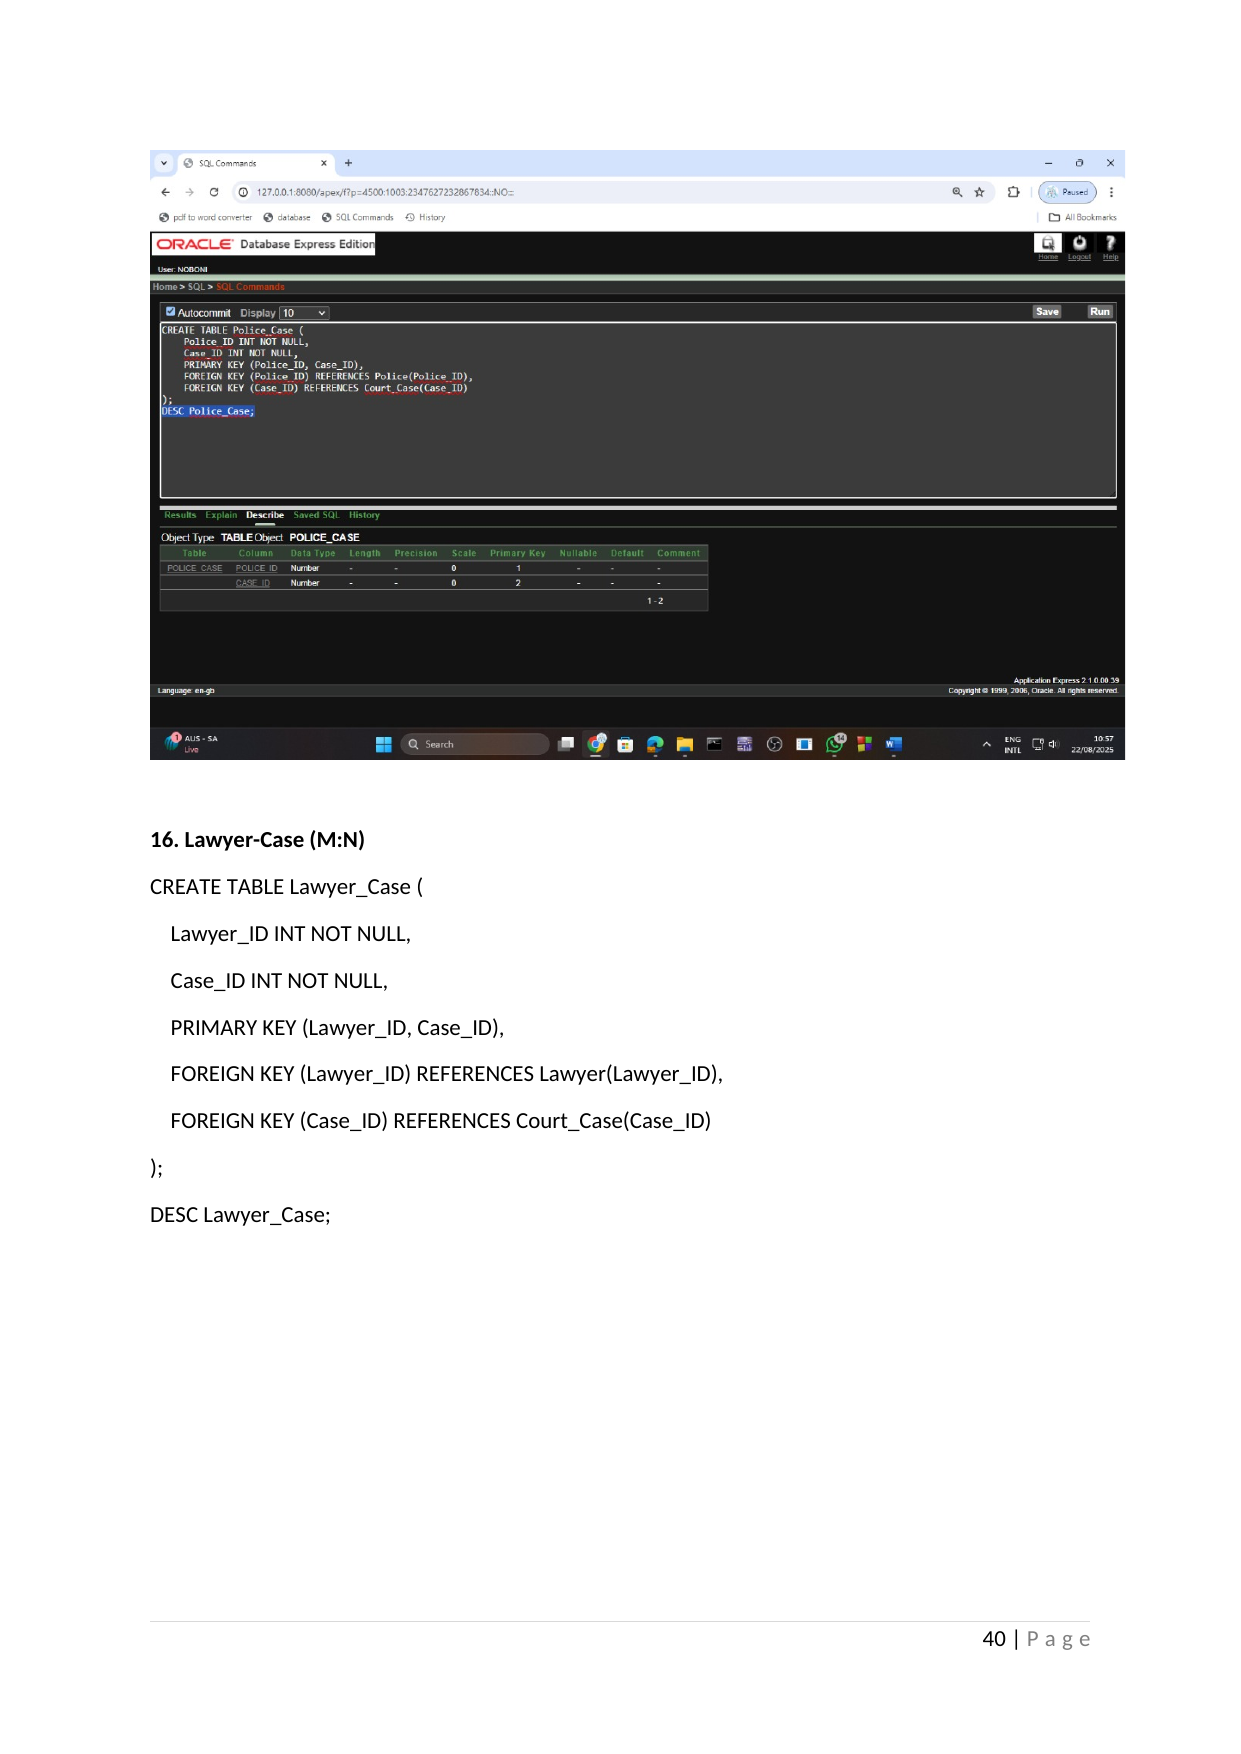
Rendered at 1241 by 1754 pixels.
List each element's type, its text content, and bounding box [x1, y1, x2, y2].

text 16. Lawyer-Case (M:N) [150, 825, 1090, 853]
text PRIMARY KEY (Lawyer_ID, Case_ID), [150, 1013, 1090, 1041]
text DESC Lawyer_Case; [150, 1200, 1090, 1228]
picture [150, 150, 1125, 760]
text FOREIGN KEY (Lawyer_ID) REFERENCES Lawyer(Lawyer_ID), [150, 1059, 1090, 1087]
text Case_ID INT NOT NULL, [150, 966, 1090, 994]
text Lawyer_ID INT NOT NULL, [150, 919, 1090, 947]
text ); [150, 1153, 1090, 1181]
text FOREIGN KEY (Case_ID) REFERENCES Court_Case(Case_ID) [150, 1106, 1090, 1134]
text CREATE TABLE Lawyer_Case ( [150, 872, 1090, 900]
